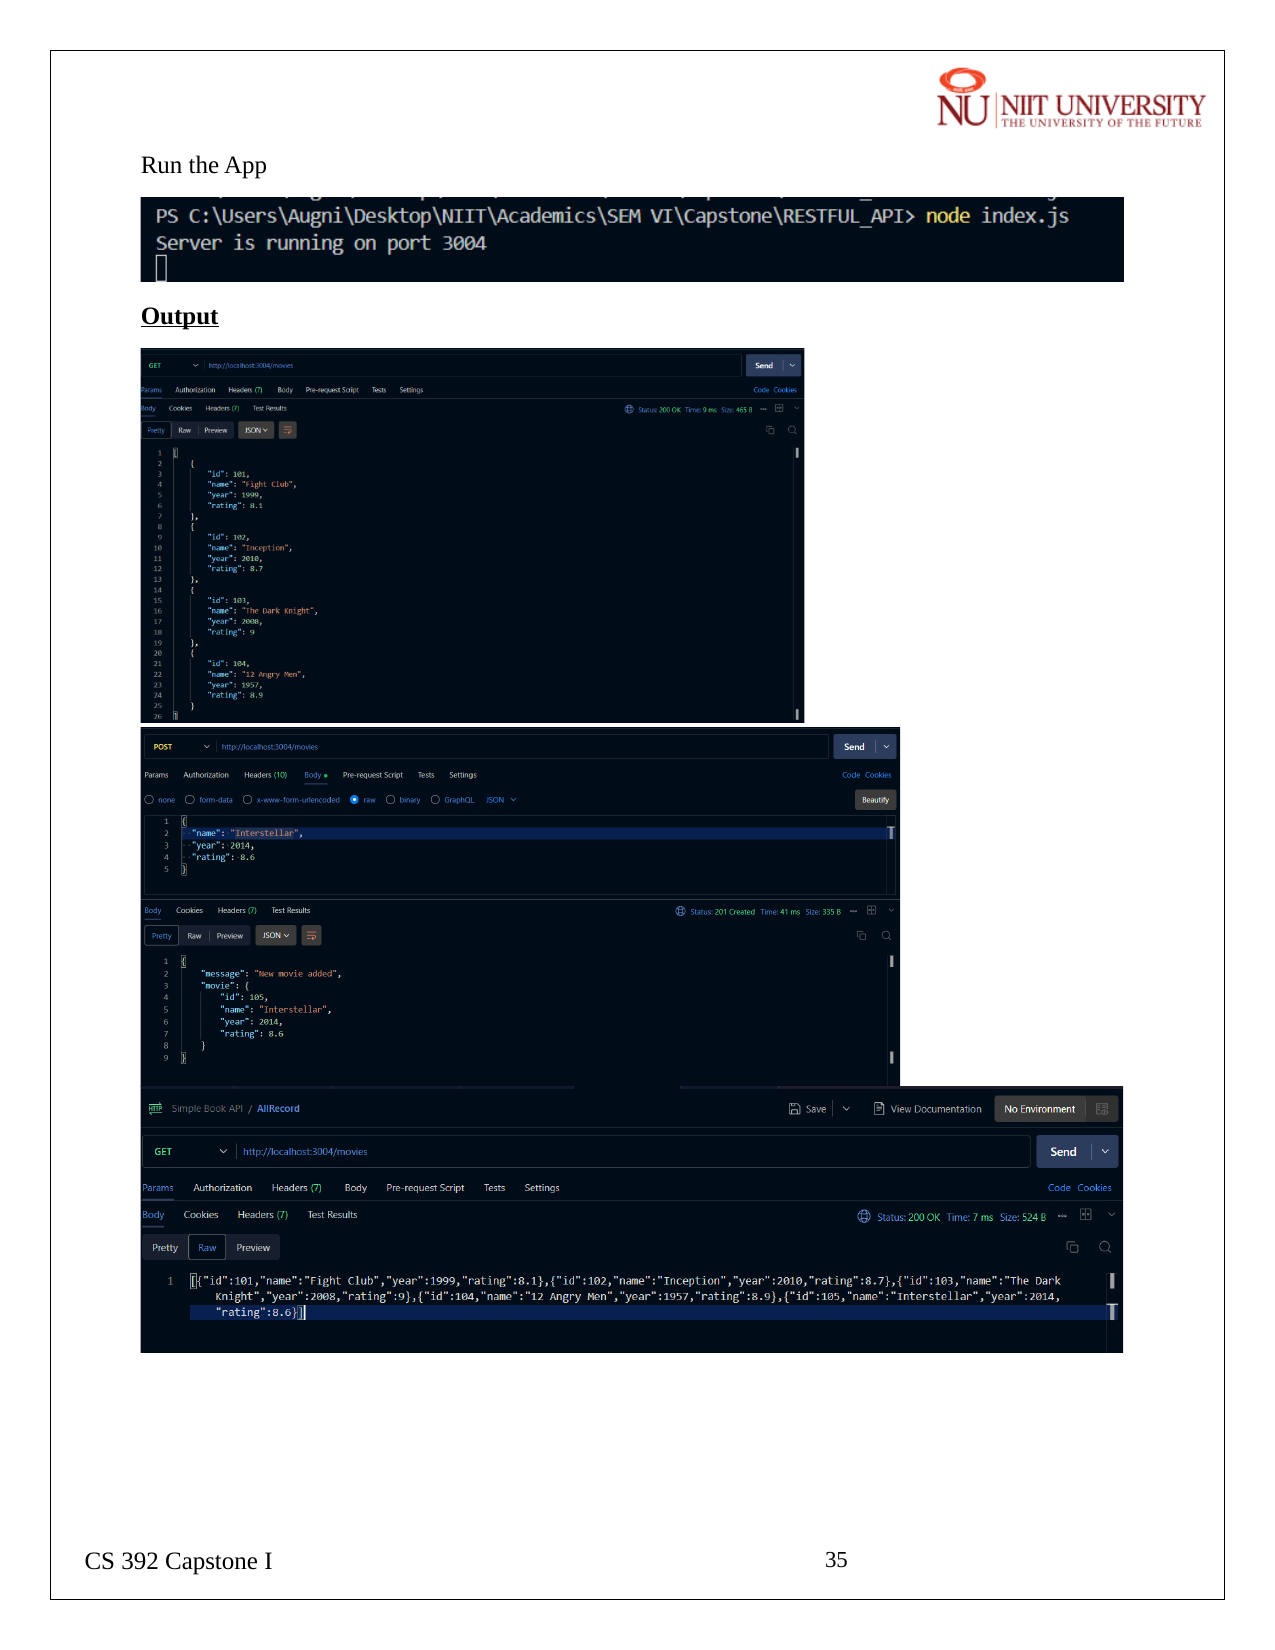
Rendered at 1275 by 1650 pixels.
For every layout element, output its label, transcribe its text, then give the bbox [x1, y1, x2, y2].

text Run the App [141, 150, 1125, 179]
picture [140, 727, 1124, 1353]
picture [140, 348, 805, 723]
text Output [141, 301, 1125, 330]
picture [923, 57, 1218, 138]
picture [140, 197, 1124, 282]
